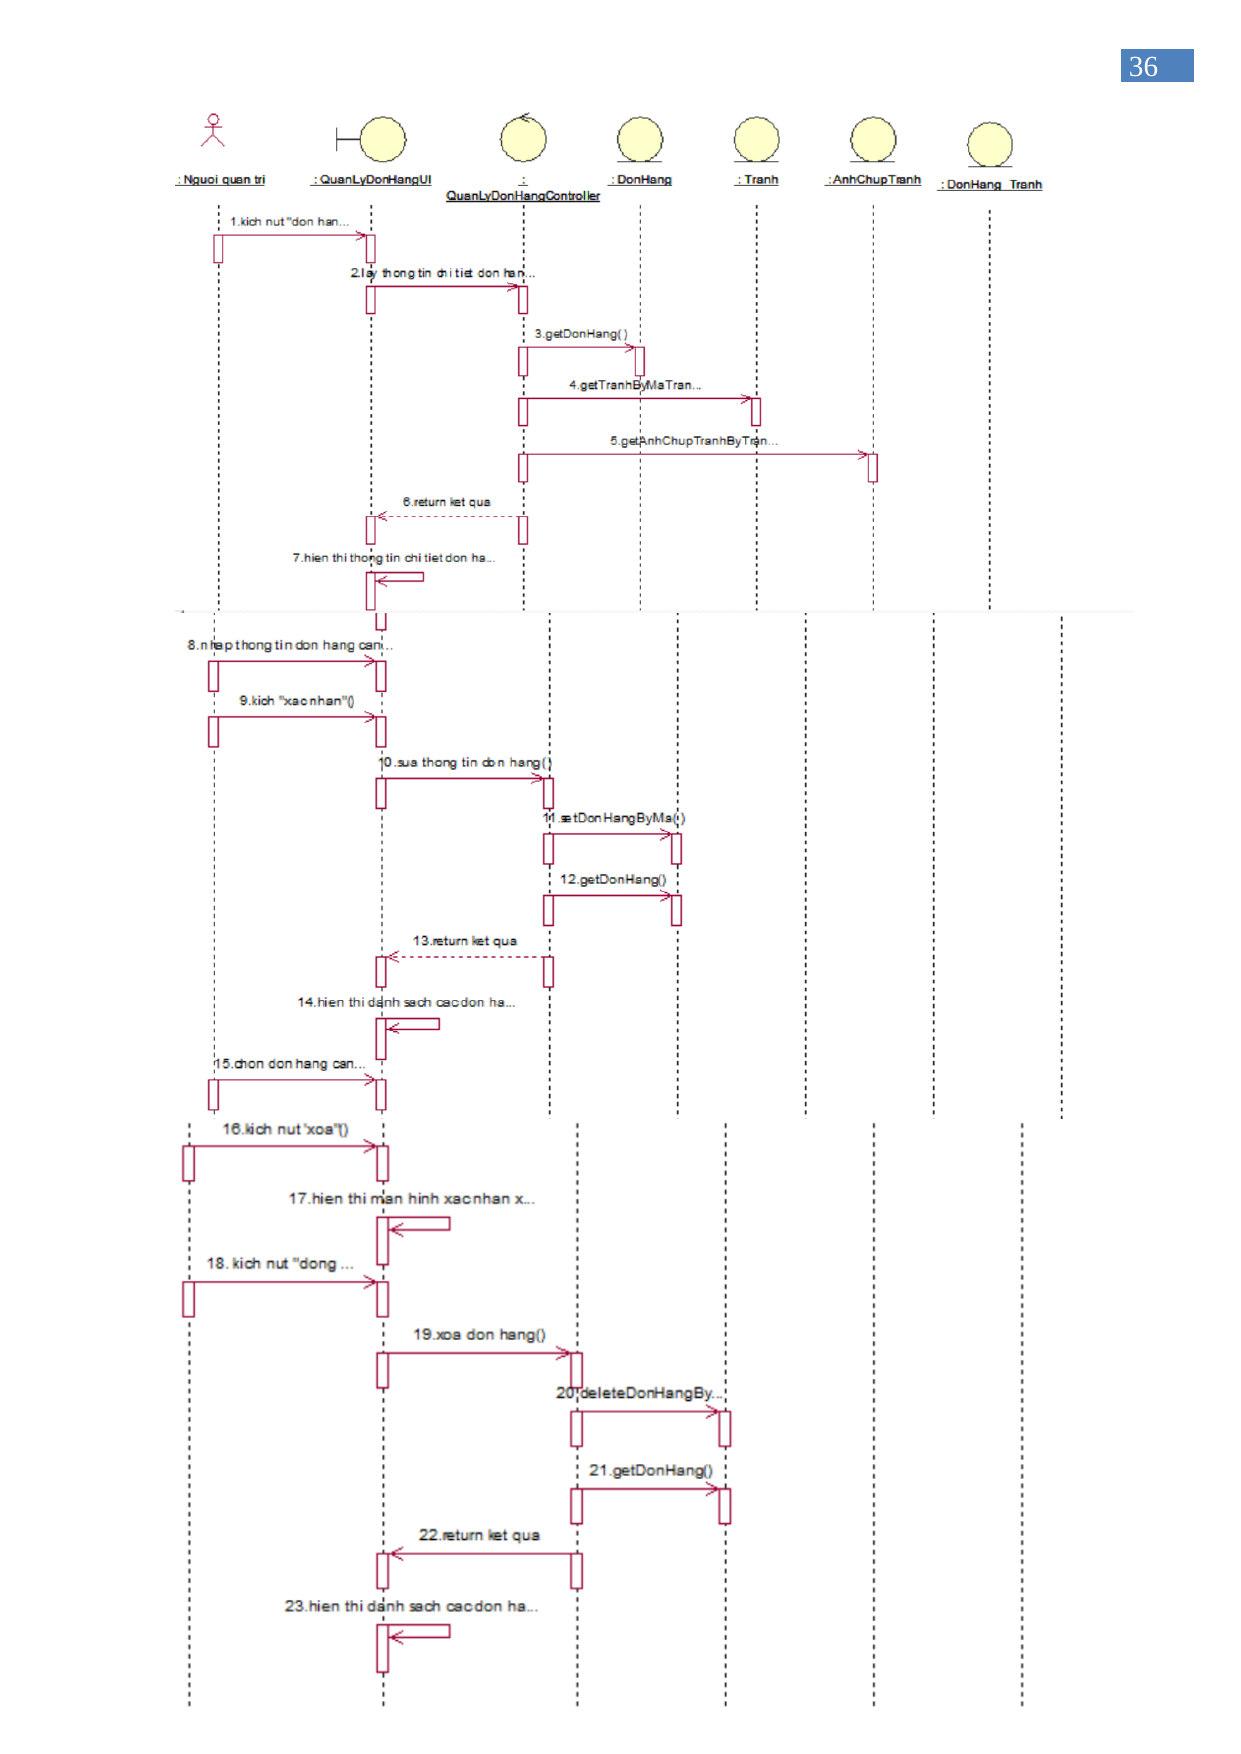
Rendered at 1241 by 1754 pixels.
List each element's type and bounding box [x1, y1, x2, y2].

picture [175, 108, 1135, 1720]
